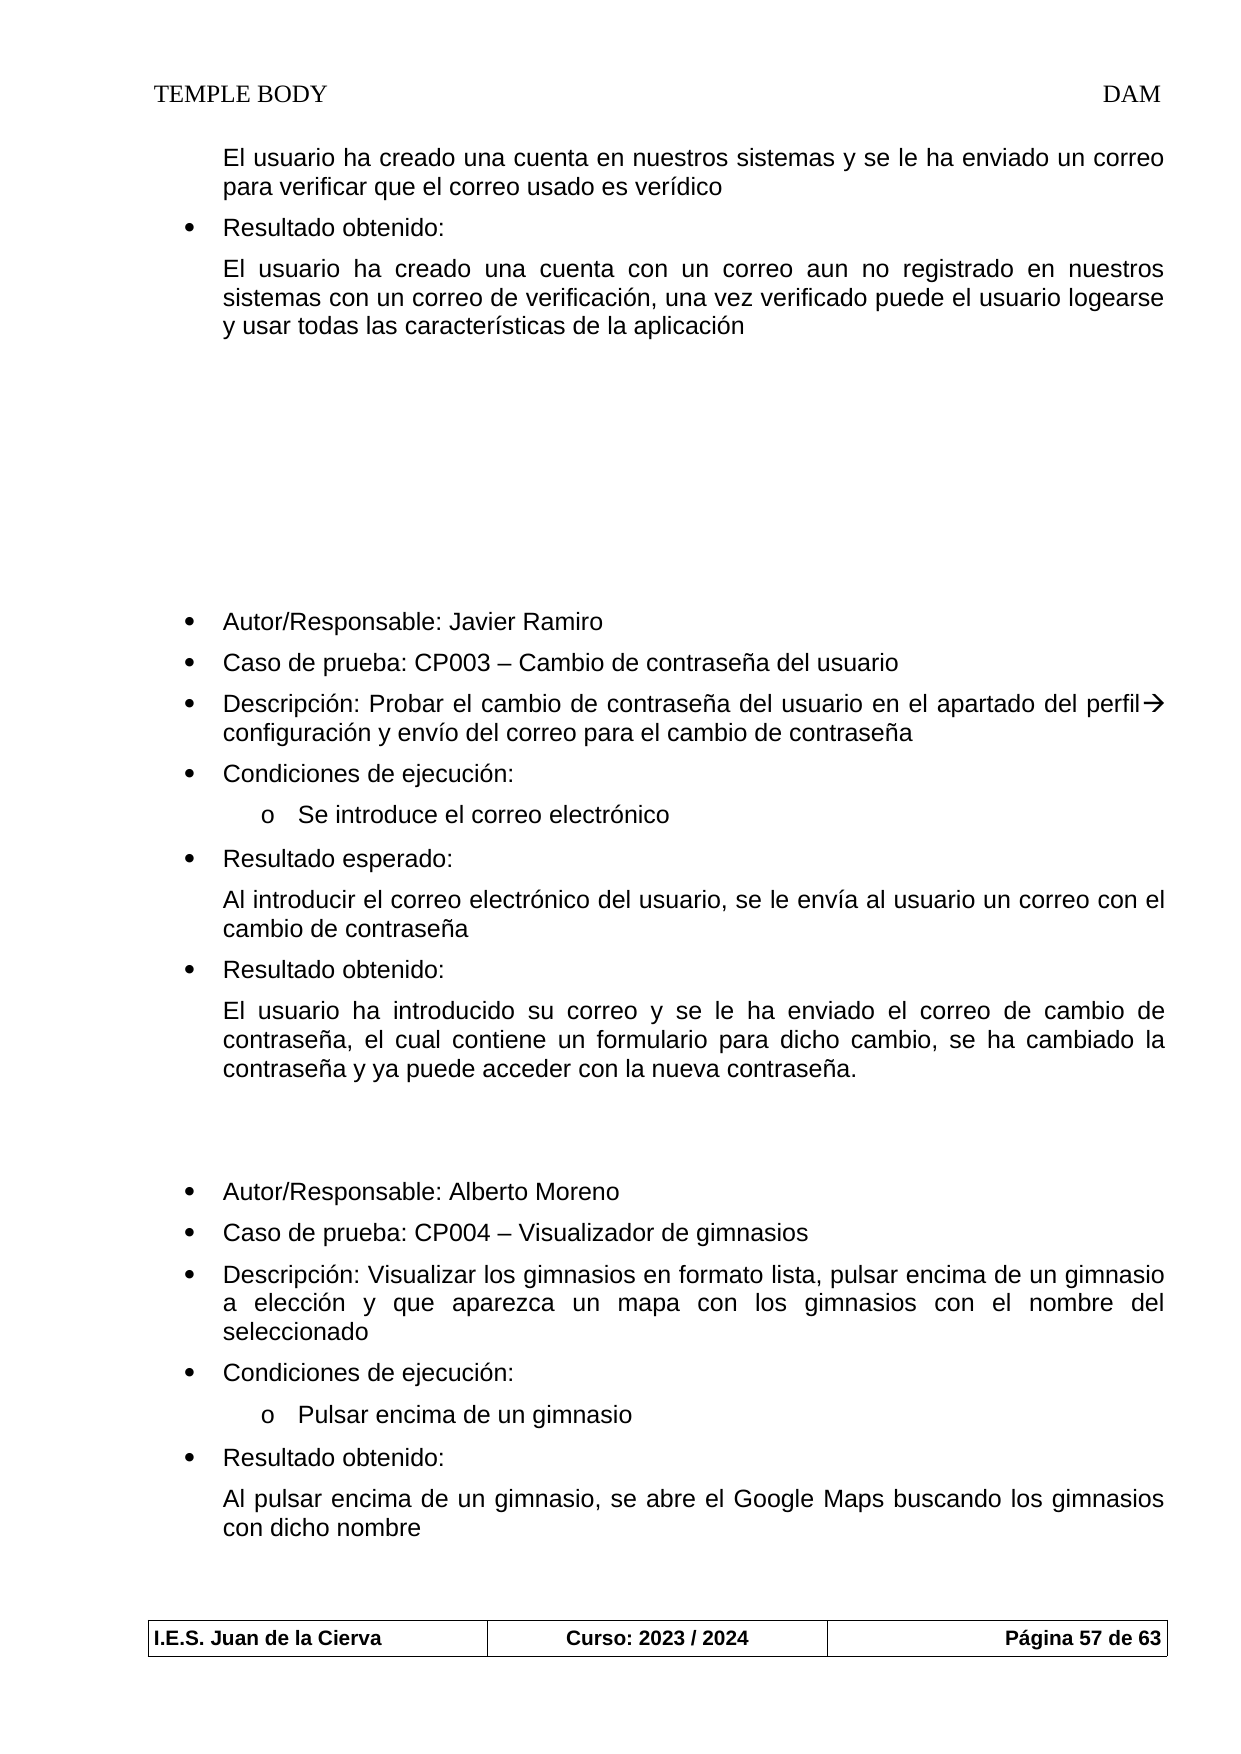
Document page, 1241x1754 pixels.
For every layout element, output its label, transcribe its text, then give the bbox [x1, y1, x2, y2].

list Caso de prueba: CP003 – Cambio de contraseña del usuario [185, 648, 1167, 677]
list Pulsar encima de un gimnasio [260, 1399, 1167, 1431]
list Autor/Responsable: Javier Ramiro [185, 607, 1167, 636]
list Caso de prueba: CP004 – Visualizador de gimnasios [185, 1218, 1167, 1247]
text El usuario ha introducido su correo y se le ha enviado el correo de cambio de contraseña, el cual contiene un formulario para dicho cambio, se ha cambiado la contraseña y ya puede acceder con la nueva contraseña. [223, 996, 1167, 1082]
list Resultado obtenido: [185, 213, 1167, 241]
list Resultado obtenido: [185, 955, 1167, 984]
text Al pulsar encima de un gimnasio, se abre el Google Maps buscando los gimnasios con dicho nombre [223, 1484, 1167, 1542]
list Se introduce el correo electrónico [260, 800, 1167, 831]
list Descripción: Visualizar los gimnasios en formato lista, pulsar encima de un gimnasio a elección y que aparezca un mapa con los gimnasios con el nombre del seleccionado [185, 1259, 1167, 1346]
list Resultado obtenido: [185, 1443, 1167, 1472]
list Descripción: Probar el cambio de contraseña del usuario en el apartado del perfil configuración y envío del correo para el cambio de contraseña [185, 689, 1167, 747]
text El usuario ha creado una cuenta con un correo aun no registrado en nuestros sistemas con un correo de verificación, una vez verificado puede el usuario logearse y usar todas las características de la aplicación [223, 254, 1167, 340]
list Autor/Responsable: Alberto Moreno [185, 1177, 1167, 1206]
text Al introducir el correo electrónico del usuario, se le envía al usuario un correo con el cambio de contraseña [223, 885, 1167, 942]
text El usuario ha creado una cuenta en nuestros sistemas y se le ha enviado un correo para verificar que el correo usado es verídico [223, 143, 1167, 200]
list Condiciones de ejecución: [185, 759, 1167, 788]
list Resultado esperado: [185, 844, 1167, 873]
list Condiciones de ejecución: [185, 1358, 1167, 1387]
